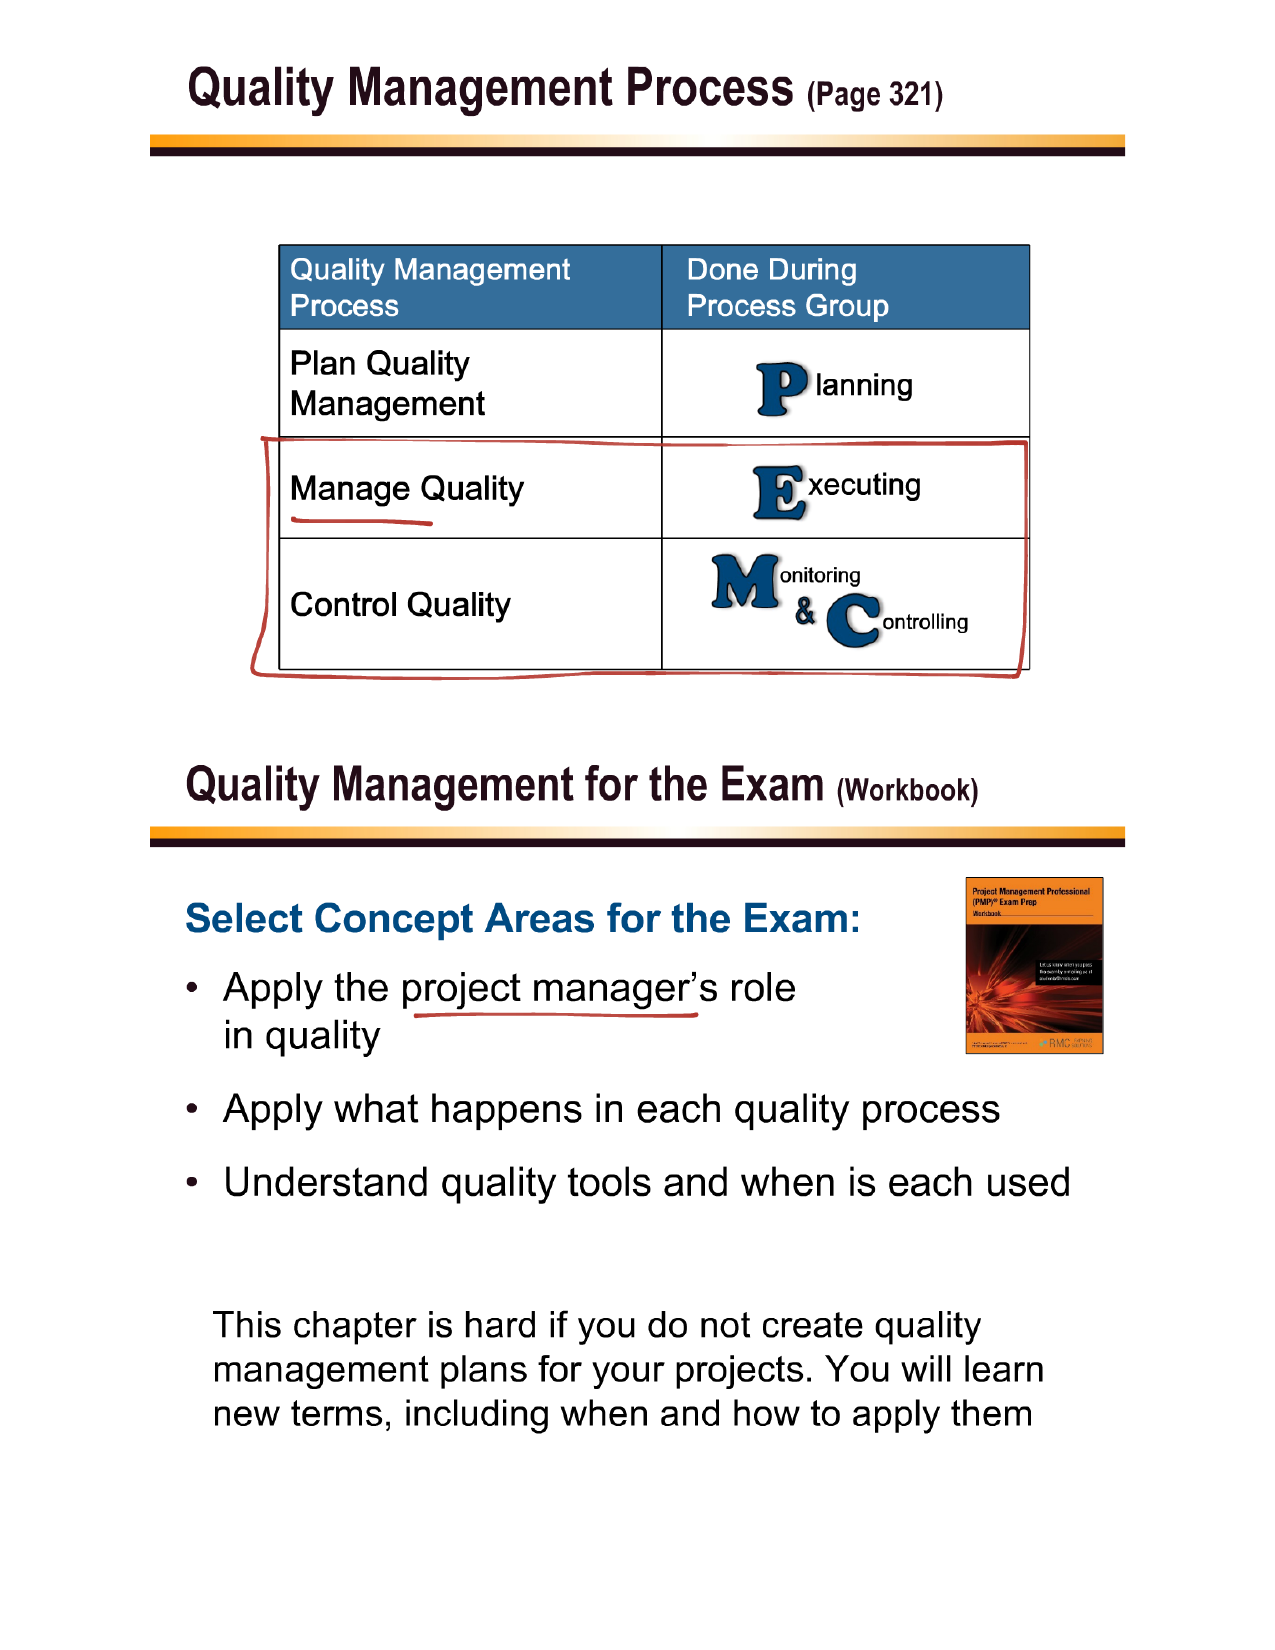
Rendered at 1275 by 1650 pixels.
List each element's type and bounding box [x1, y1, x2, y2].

picture [150, 41, 1125, 739]
picture [150, 757, 1125, 1450]
